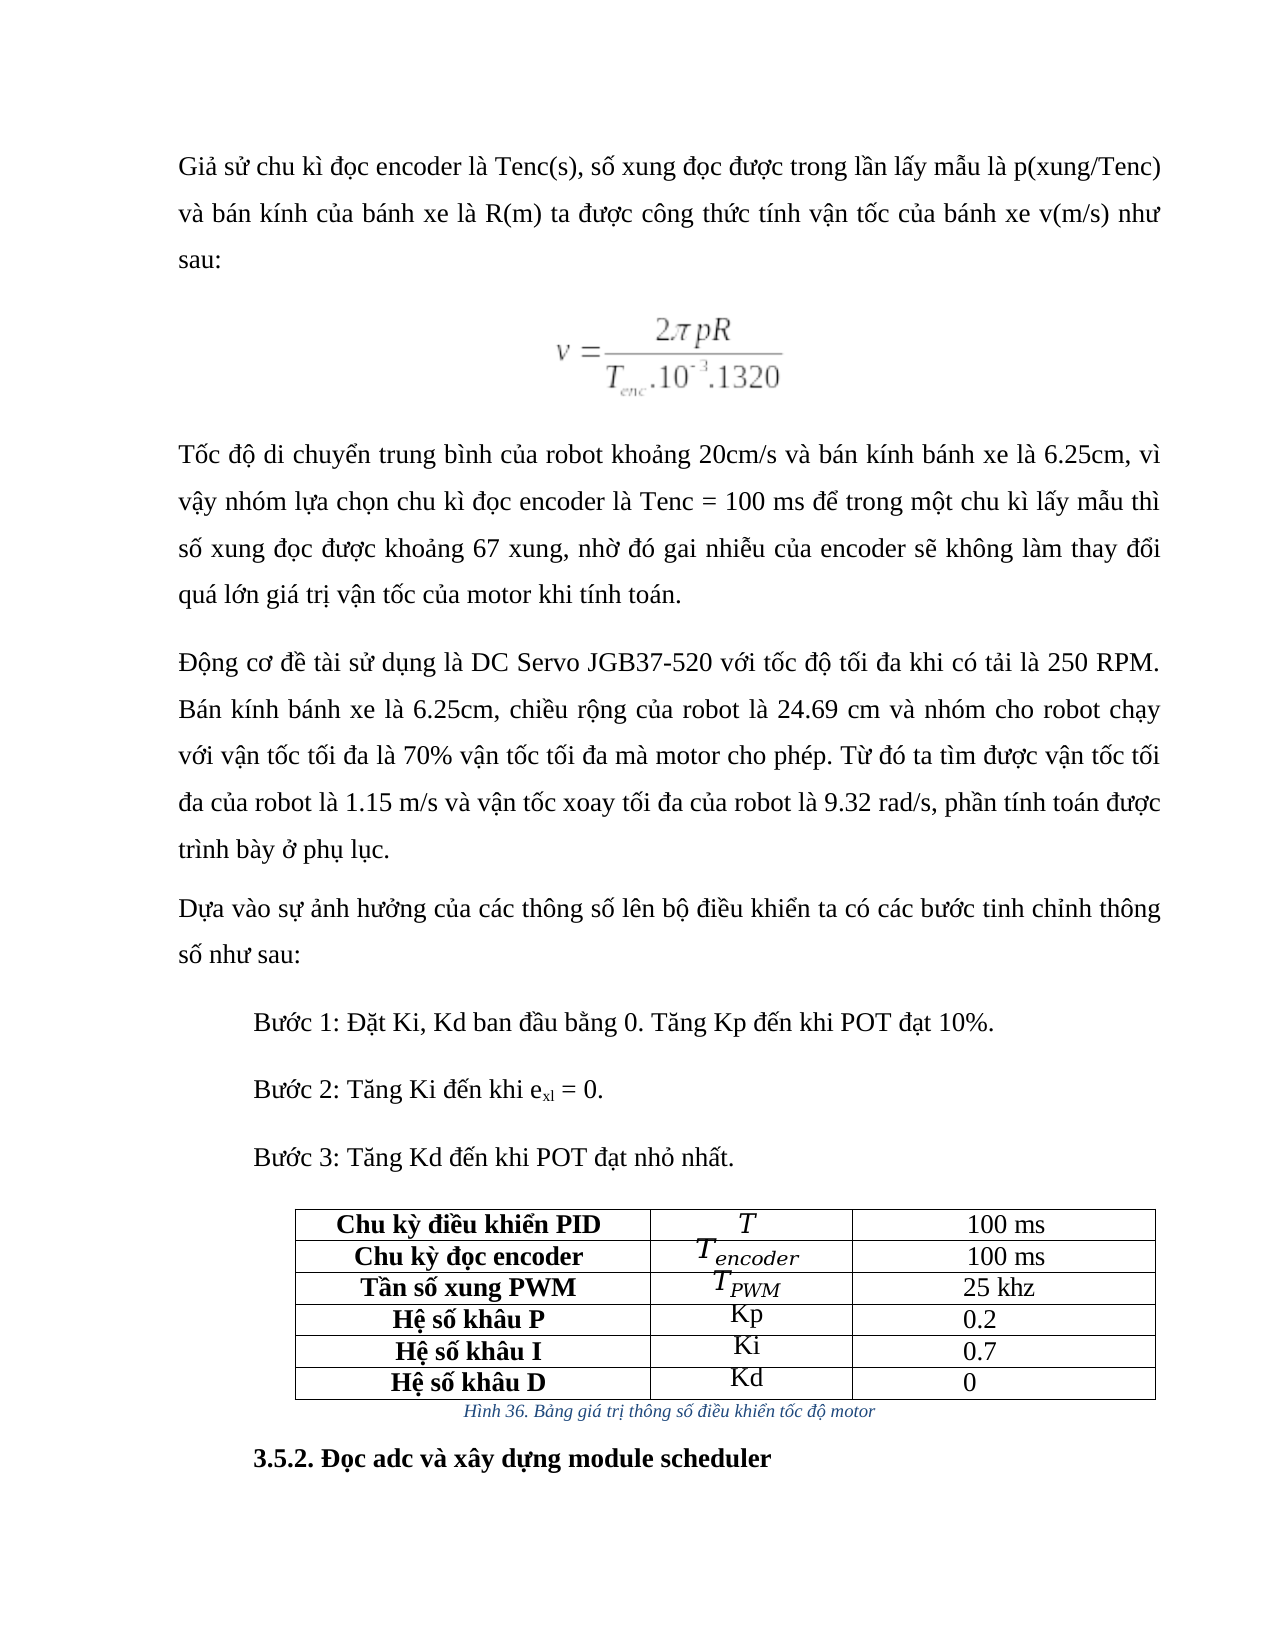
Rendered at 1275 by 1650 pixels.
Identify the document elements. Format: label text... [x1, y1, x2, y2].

text Động cơ đề tài sử dụng là DC Servo JGB37-520 với tốc độ tối đa khi có tải là 250 RPM. Bán kính bánh xe là 6.25cm, chiều rộng của robot là 24.69 cm và nhóm cho robot chạy với vận tốc tối đa là 70% vận tốc tối đa mà motor cho phép. Từ đó ta tìm được vận tốc tối đa của robot là 1.15 m/s và vận tốc xoay tối đa của robot là 9.32 rad/s, phần tính toán được trình bày ở phụ lục. [178, 646, 1162, 864]
table_cell Ki [651, 1336, 852, 1367]
text Tốc độ di chuyển trung bình của robot khoảng 20cm/s và bán kính bánh xe là 6.25cm, vì vậy nhóm lựa chọn chu kì đọc encoder là Tenc = 100 ms để trong một chu kì lấy mẫu thì số xung đọc được khoảng 67 xung, nhờ đó gai nhiễu của encoder sẽ không làm thay đổi quá lớn giá trị vận tốc của motor khi tính toán. [178, 438, 1162, 610]
table_cell Tần số xung PWM [296, 1273, 650, 1304]
text 3.5.2. Đọc adc và xây dựng module scheduler [178, 1442, 1078, 1473]
table_cell Chu kỳ đọc encoder [296, 1241, 650, 1272]
text Bước 3: Tăng Kd đến khi POT đạt nhỏ nhất. [178, 1141, 1162, 1172]
table_cell Kd [651, 1368, 852, 1399]
text Giả sử chu kì đọc encoder là Tenc(s), số xung đọc được trong lần lấy mẫu là p(xung/Tenc) và bán kính của bánh xe là R(m) ta được công thức tính vận tốc của bánh xe v(m/s) như sau: [178, 150, 1162, 274]
text Bước 1: Đặt Ki, Kd ban đầu bằng 0. Tăng Kp đến khi POT đạt 10%. [178, 1006, 1162, 1037]
text Dựa vào sự ảnh hưởng của các thông số lên bộ điều khiển ta có các bước tinh chỉnh thông số như sau: [178, 892, 1162, 970]
table_cell 𝑇𝑃𝑊𝑀 [651, 1273, 852, 1304]
table_cell 0.2 [853, 1305, 1155, 1335]
table_header 𝑇 [651, 1210, 852, 1240]
table_cell Hệ số khâu I [296, 1336, 650, 1367]
table_cell 100 ms [853, 1241, 1155, 1272]
table_header Chu kỳ điều khiển PID [296, 1210, 650, 1240]
table_header 100 ms [853, 1210, 1155, 1240]
table_cell 0 [853, 1368, 1155, 1399]
text Bước 2: Tăng Ki đến khi exl = 0. [178, 1073, 1162, 1105]
table_cell Kp [651, 1305, 852, 1335]
table_cell 0.7 [853, 1336, 1155, 1367]
table_cell 25 khz [853, 1273, 1155, 1304]
text Hình 36. Bảng giá trị thông số điều khiển tốc độ motor [178, 1400, 1162, 1421]
table_cell Hệ số khâu P [296, 1305, 650, 1335]
table_cell Hệ số khâu D [296, 1368, 650, 1399]
table_cell 𝑇𝑒𝑛𝑐𝑜𝑑𝑒𝑟 [651, 1241, 852, 1272]
